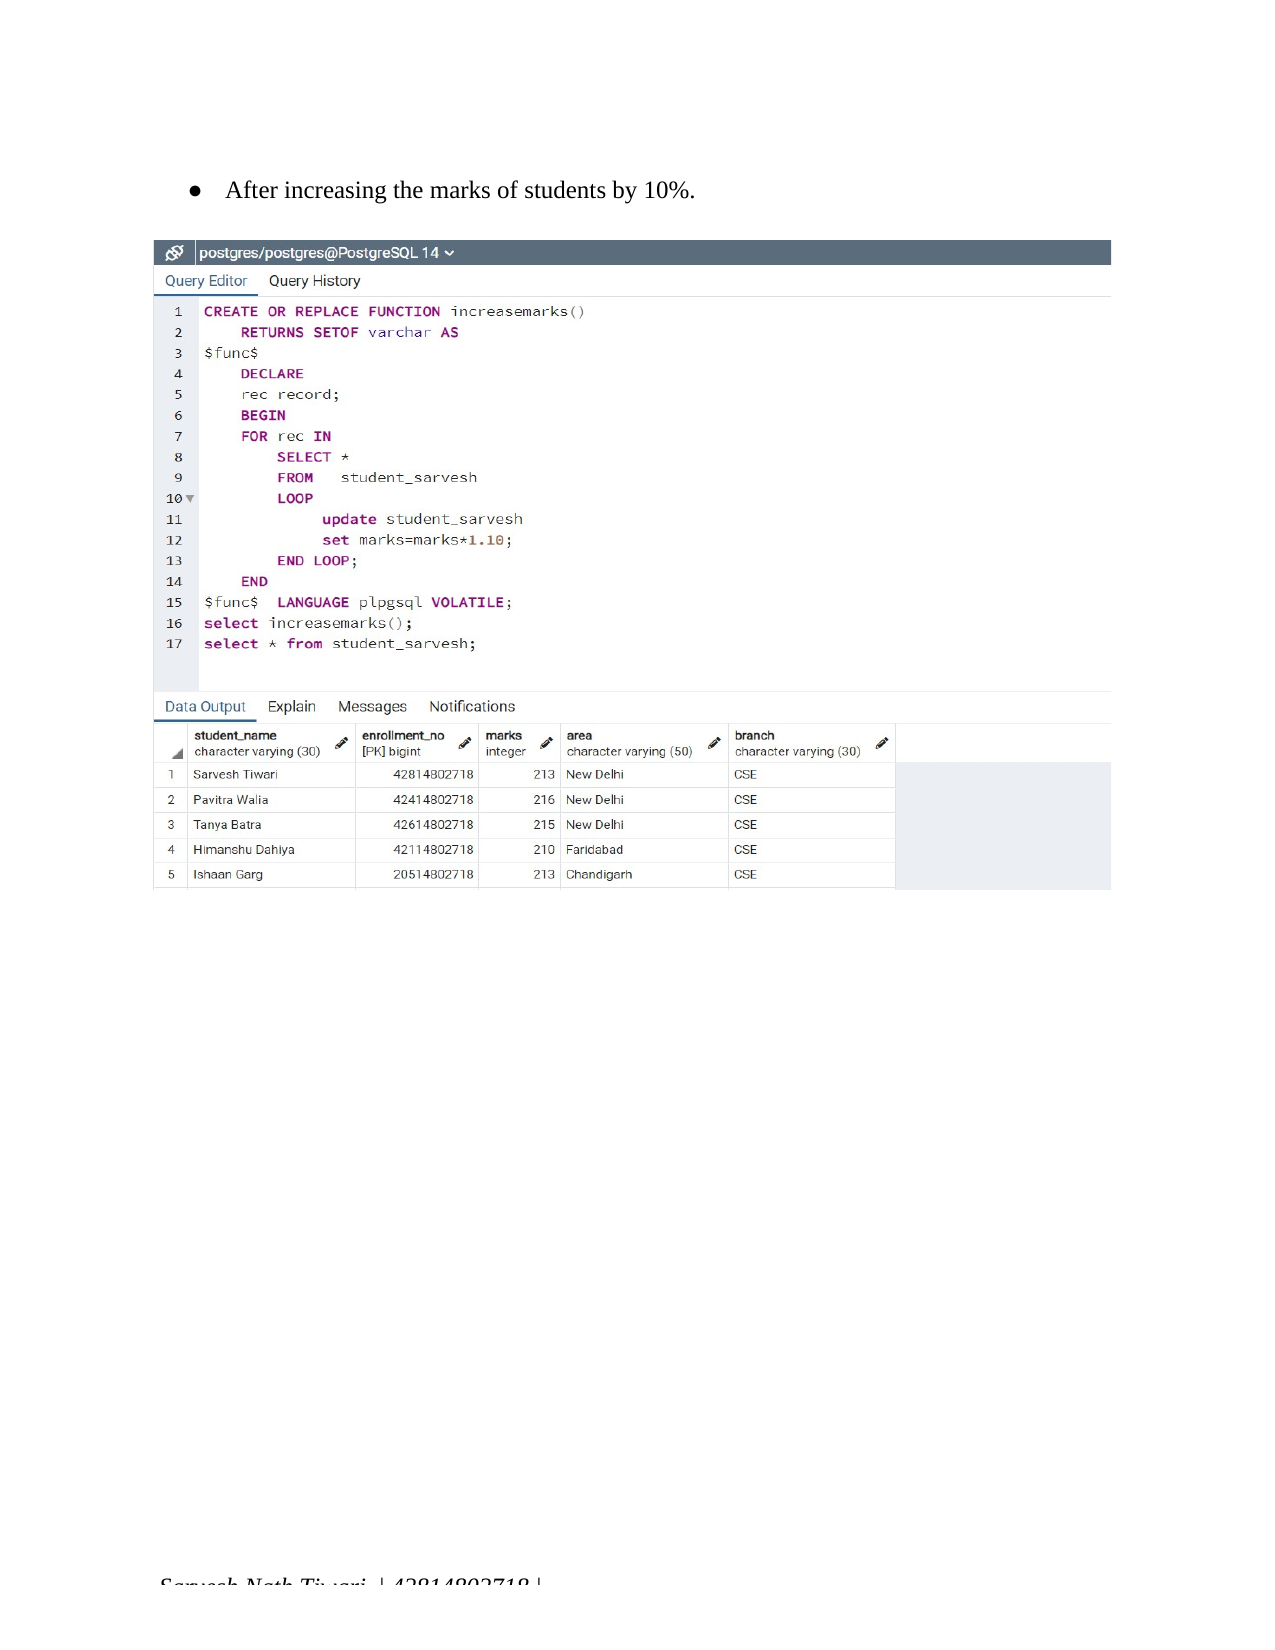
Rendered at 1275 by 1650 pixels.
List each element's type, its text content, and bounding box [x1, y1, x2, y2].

picture [153, 240, 1112, 890]
list After increasing the marks of students by 10%. [187, 175, 1237, 204]
